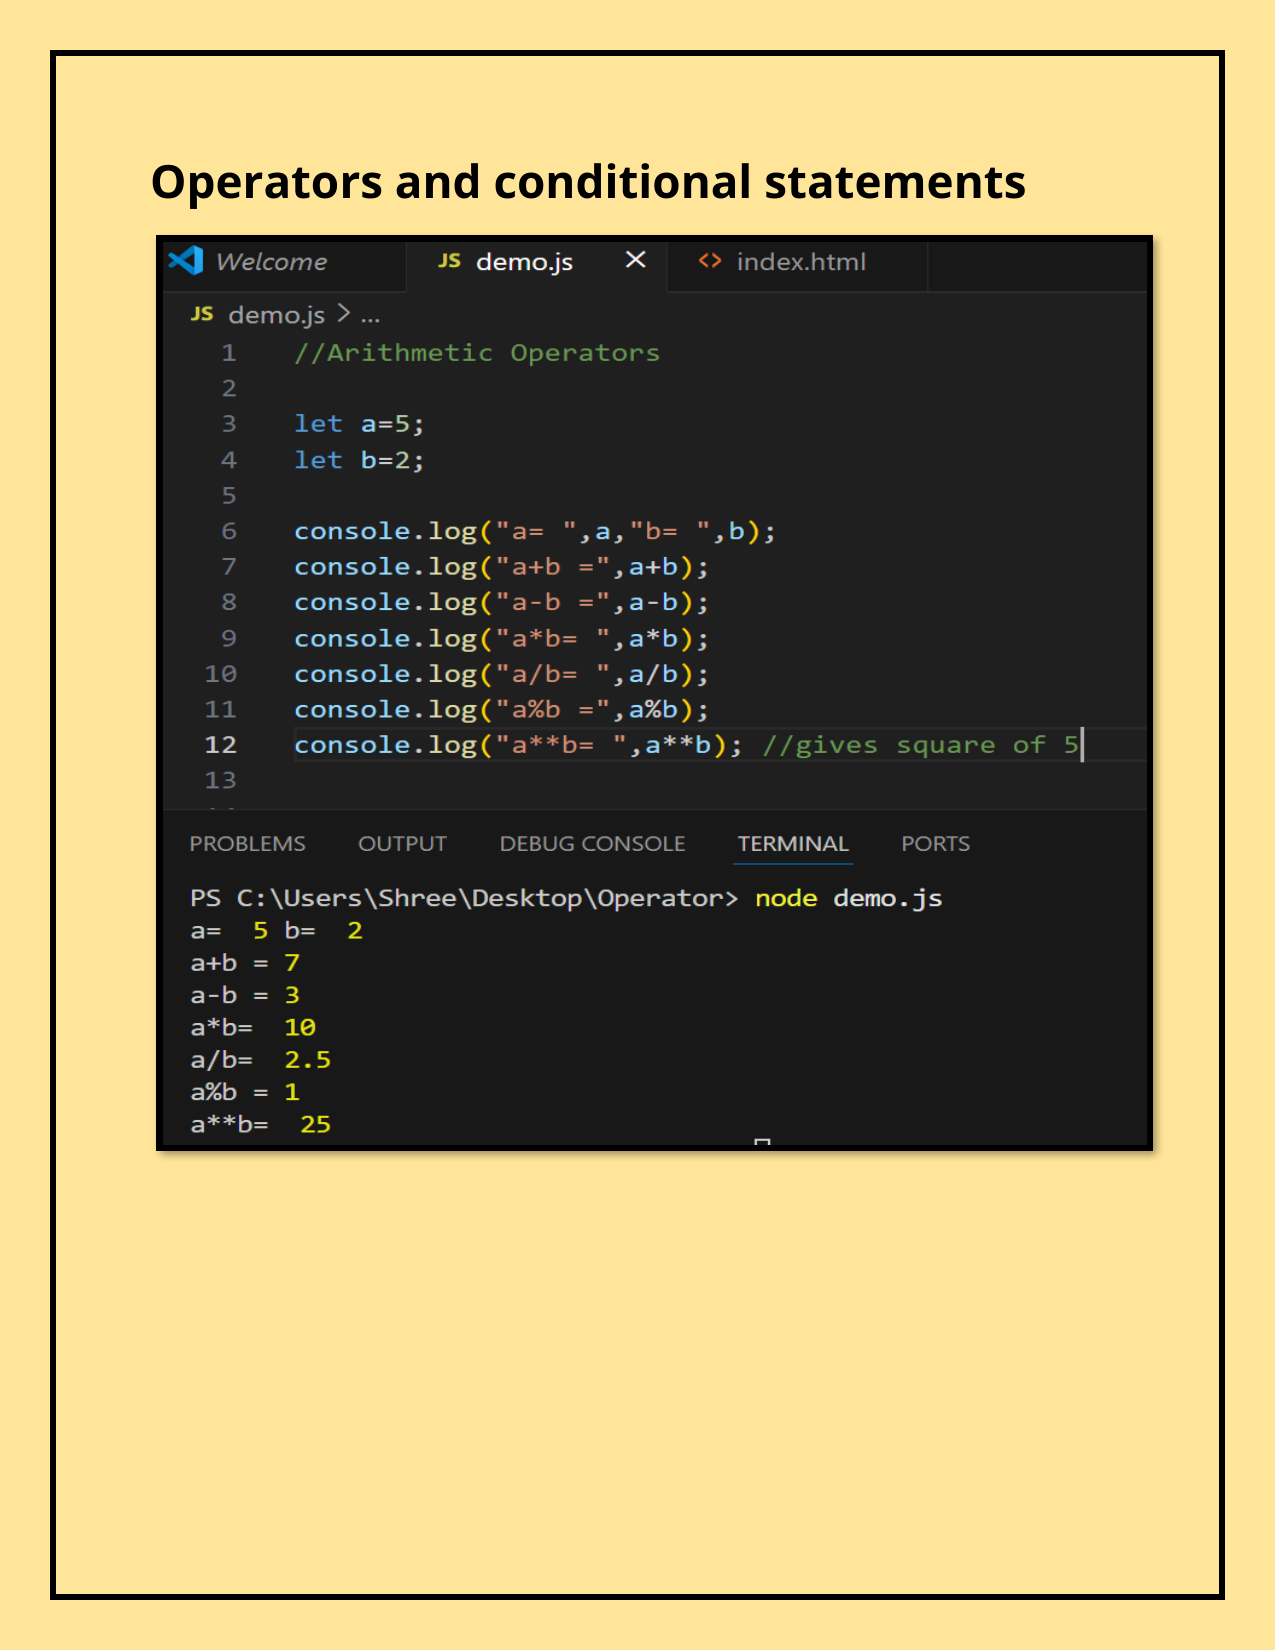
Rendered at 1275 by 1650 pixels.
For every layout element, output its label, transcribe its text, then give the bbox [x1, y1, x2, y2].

picture [163, 242, 1147, 1145]
text Operators and conditional statements [150, 150, 1125, 212]
